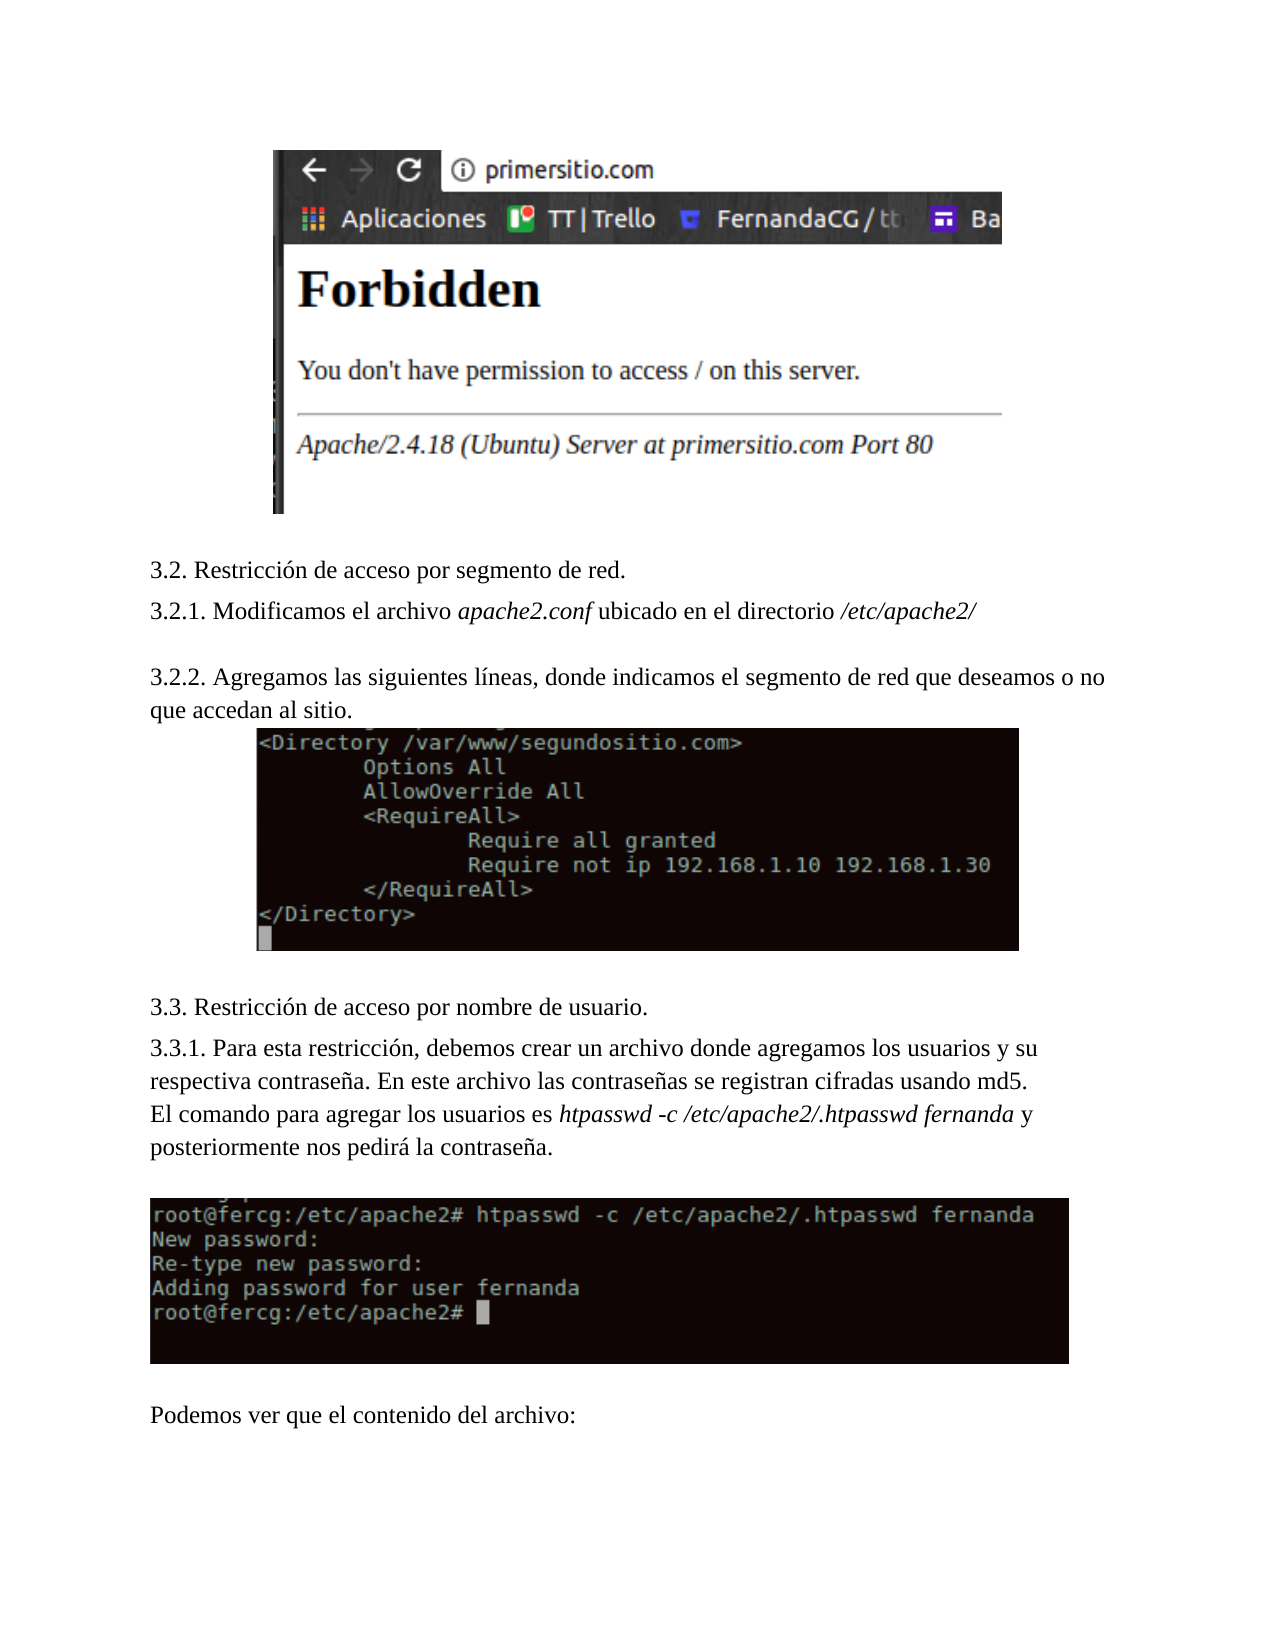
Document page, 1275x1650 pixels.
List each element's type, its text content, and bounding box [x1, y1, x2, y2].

picture [256, 728, 1019, 951]
text Podemos ver que el contenido del archivo: [150, 1401, 1125, 1429]
subtitle 3.2. Restricción de acceso por segmento de red. [150, 555, 1125, 584]
text 3.2.2. Agregamos las siguientes líneas, donde indicamos el segmento de red que deseamos o no que accedan al sitio. [150, 662, 1125, 724]
text 3.3.1. Para esta restricción, debemos crear un archivo donde agregamos los usuarios y su respectiva contraseña. En este archivo las contraseñas se registran cifradas usando md5. [150, 1033, 1125, 1095]
text El comando para agregar los usuarios es htpasswd -c /etc/apache2/.htpasswd fernanda y posteriormente nos pedirá la contraseña. [150, 1099, 1125, 1161]
picture [150, 1198, 1069, 1364]
text 3.2.1. Modificamos el archivo apache2.conf ubicado en el directorio /etc/apache2/ [150, 596, 1125, 625]
picture [273, 150, 1002, 514]
subtitle 3.3. Restricción de acceso por nombre de usuario. [150, 992, 1125, 1020]
